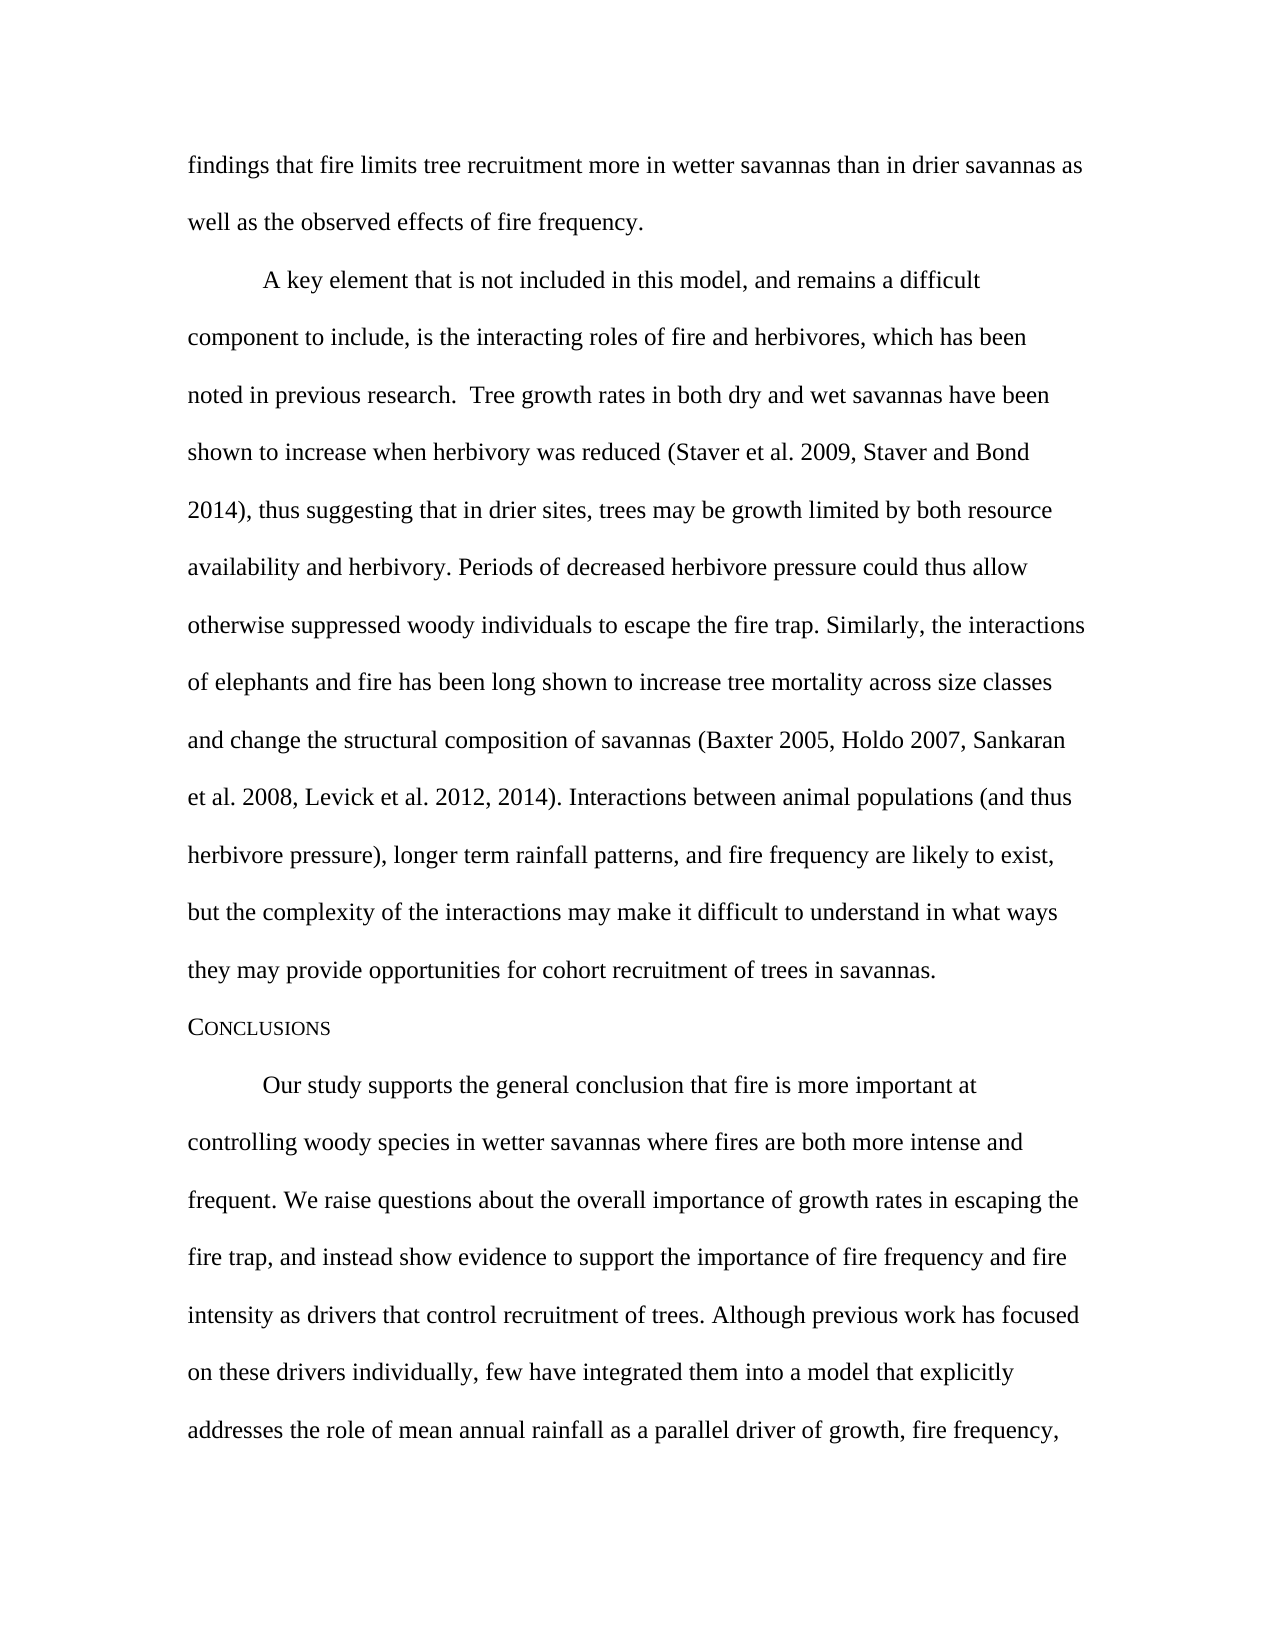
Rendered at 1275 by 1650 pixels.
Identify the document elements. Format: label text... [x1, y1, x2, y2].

subtitle Conclusions [187, 1012, 1087, 1041]
text A key element that is not included in this model, and remains a difficult component to include, is the interacting roles of fire and herbivores, which has been noted in previous research. Tree growth rates in both dry and wet savannas have been shown to increase when herbivory was reduced (Staver et al. 2009, Staver and Bond 2014), thus suggesting that in drier sites, trees may be growth limited by both resource availability and herbivory. Periods of decreased herbivore pressure could thus allow otherwise suppressed woody individuals to escape the fire trap. Similarly, the interactions of elephants and fire has been long shown to increase tree mortality across size classes and change the structural composition of savannas (Baxter 2005, Holdo 2007, Sankaran et al. 2008, Levick et al. 2012, 2014). Interactions between animal populations (and thus herbivore pressure), longer term rainfall patterns, and fire frequency are likely to exist, but the complexity of the interactions may make it difficult to understand in what ways they may provide opportunities for cohort recruitment of trees in savannas. [187, 265, 1087, 984]
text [187, 150, 1087, 236]
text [187, 1070, 1087, 1444]
